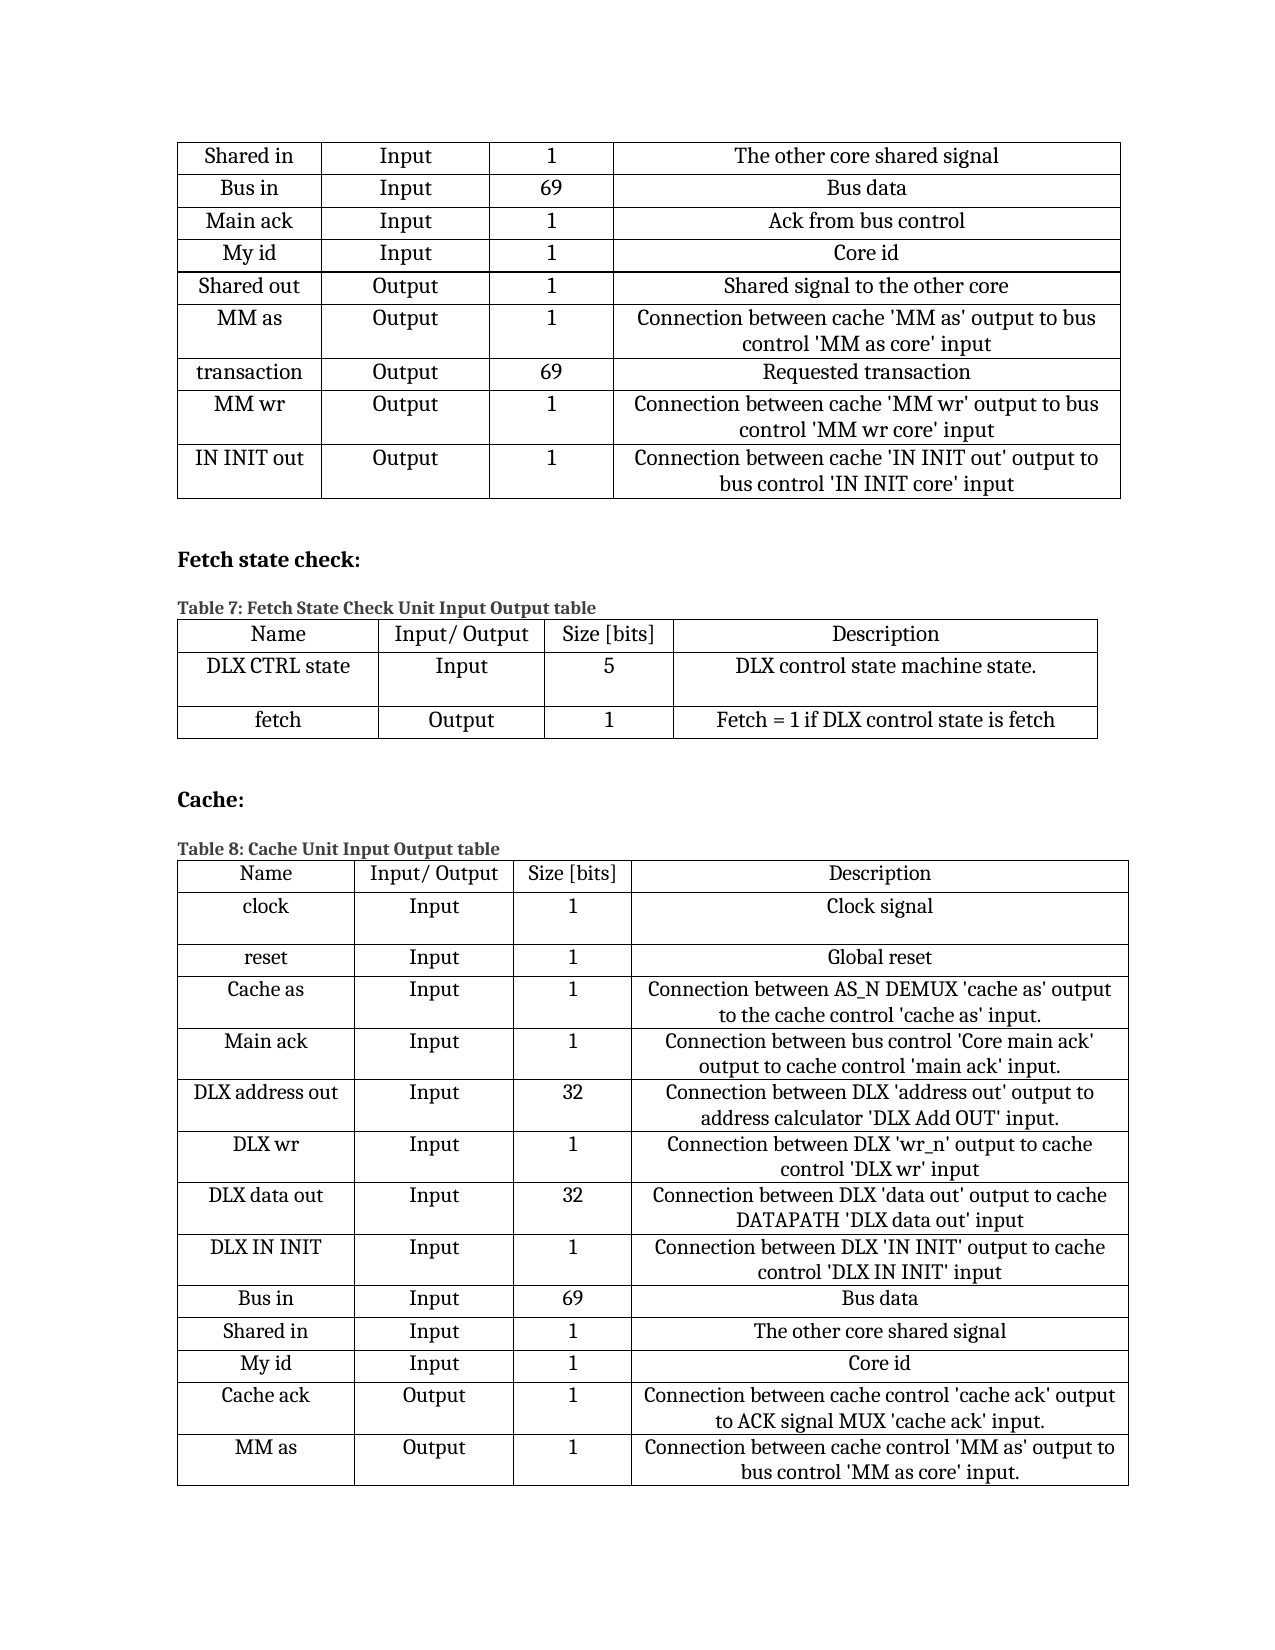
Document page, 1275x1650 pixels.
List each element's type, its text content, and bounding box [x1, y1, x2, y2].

table_cell 1 [490, 391, 613, 444]
table_cell 69 [490, 175, 613, 207]
table_header Input/ Output [379, 620, 544, 652]
table_cell Connection between cache control 'cache ack' output to ACK signal MUX 'cache ack' input. [632, 1383, 1128, 1433]
table_header Size [bits] [514, 861, 631, 892]
table_cell Ack from bus control [614, 208, 1120, 239]
table_cell Bus in [178, 1286, 354, 1317]
table_cell Bus in [178, 175, 321, 207]
table_cell Connection between cache control 'MM as' output to bus control 'MM as core' input. [632, 1435, 1128, 1485]
table_cell Core id [632, 1351, 1128, 1382]
table_cell Clock signal [632, 893, 1128, 944]
table_header Input/ Output [355, 861, 513, 892]
table_cell 1 [514, 977, 631, 1028]
table_cell 1 [514, 1383, 631, 1433]
table_cell Input [355, 1318, 513, 1350]
table_cell Core id [614, 240, 1120, 271]
table_cell Fetch = 1 if DLX control state is fetch [674, 707, 1097, 738]
table_cell MM wr [178, 391, 321, 444]
text Fetch state check: [177, 547, 1098, 573]
table_header Description [632, 861, 1128, 892]
text Table 7: Fetch State Check Unit Input Output table [177, 598, 1098, 619]
table_cell 1 [514, 893, 631, 944]
table_cell My id [178, 1351, 354, 1382]
table_cell Input [355, 1080, 513, 1131]
table_cell Output [322, 359, 489, 390]
table_cell 1 [545, 707, 673, 738]
table_cell DLX control state machine state. [674, 653, 1097, 706]
table_cell DLX data out [178, 1183, 354, 1233]
table_cell Connection between bus control 'Core main ack' output to cache control 'main ack' input. [632, 1029, 1128, 1079]
table_cell Shared in [178, 143, 321, 174]
table_cell 1 [490, 445, 613, 497]
table_cell Output [355, 1435, 513, 1485]
table_cell Connection between cache 'IN INIT out' output to bus control 'IN INIT core' input [614, 445, 1120, 497]
table_cell Input [322, 143, 489, 174]
table_cell 1 [514, 1318, 631, 1350]
table_cell 1 [514, 1435, 631, 1485]
table_cell Connection between DLX 'data out' output to cache DATAPATH 'DLX data out' input [632, 1183, 1128, 1233]
table_cell Requested transaction [614, 359, 1120, 390]
table_header Description [674, 620, 1097, 652]
table_header Size [bits] [545, 620, 673, 652]
table_cell 1 [514, 1235, 631, 1285]
table_cell Input [355, 1029, 513, 1079]
table_cell 1 [514, 1351, 631, 1382]
table_cell 5 [545, 653, 673, 706]
table_cell IN INIT out [178, 445, 321, 497]
table_cell Main ack [178, 208, 321, 239]
table_cell Connection between AS_N DEMUX 'cache as' output to the cache control 'cache as' input. [632, 977, 1128, 1028]
text Table 8: Cache Unit Input Output table [177, 838, 1098, 860]
table_cell Global reset [632, 945, 1128, 976]
table_cell Shared in [178, 1318, 354, 1350]
table_cell Cache ack [178, 1383, 354, 1433]
table_cell 1 [514, 945, 631, 976]
table_cell Connection between DLX 'wr_n' output to cache control 'DLX wr' input [632, 1132, 1128, 1182]
table_cell Connection between DLX 'IN INIT' output to cache control 'DLX IN INIT' input [632, 1235, 1128, 1285]
table_cell Bus data [614, 175, 1120, 207]
table_cell 1 [490, 240, 613, 271]
table_cell 32 [514, 1183, 631, 1233]
table_cell 1 [490, 208, 613, 239]
table_cell 1 [514, 1029, 631, 1079]
table_cell 1 [490, 305, 613, 357]
table_cell DLX wr [178, 1132, 354, 1182]
table_cell Input [355, 1286, 513, 1317]
table_cell Shared out [178, 273, 321, 304]
table_cell Connection between DLX 'address out' output to address calculator 'DLX Add OUT' input. [632, 1080, 1128, 1131]
table_cell 1 [514, 1132, 631, 1182]
table_cell The other core shared signal [614, 143, 1120, 174]
table_cell reset [178, 945, 354, 976]
table_cell Output [355, 1383, 513, 1433]
table_cell Output [322, 305, 489, 357]
table_cell Input [322, 240, 489, 271]
table_cell Input [379, 653, 544, 706]
table_cell MM as [178, 1435, 354, 1485]
table_cell Input [355, 1183, 513, 1233]
table_cell 1 [490, 143, 613, 174]
table_cell Input [322, 175, 489, 207]
table_cell 69 [514, 1286, 631, 1317]
table_cell MM as [178, 305, 321, 357]
table_cell Output [322, 391, 489, 444]
table_cell DLX IN INIT [178, 1235, 354, 1285]
table_cell Output [322, 445, 489, 497]
table_cell DLX address out [178, 1080, 354, 1131]
table_cell 69 [490, 359, 613, 390]
table_cell Output [379, 707, 544, 738]
table_cell transaction [178, 359, 321, 390]
table_cell fetch [178, 707, 378, 738]
table_cell clock [178, 893, 354, 944]
table_cell Connection between cache 'MM wr' output to bus control 'MM wr core' input [614, 391, 1120, 444]
table_cell Input [355, 1235, 513, 1285]
table_header Name [178, 861, 354, 892]
table_cell Shared signal to the other core [614, 273, 1120, 304]
table_cell Input [355, 945, 513, 976]
table_cell The other core shared signal [632, 1318, 1128, 1350]
table_cell Input [355, 893, 513, 944]
table_cell DLX CTRL state [178, 653, 378, 706]
table_cell Input [322, 208, 489, 239]
table_cell My id [178, 240, 321, 271]
table_cell Input [355, 1132, 513, 1182]
table_cell Output [322, 273, 489, 304]
table_cell Cache as [178, 977, 354, 1028]
table_cell 1 [490, 273, 613, 304]
table_cell Bus data [632, 1286, 1128, 1317]
table_cell Connection between cache 'MM as' output to bus control 'MM as core' input [614, 305, 1120, 357]
table_cell 32 [514, 1080, 631, 1131]
text Cache: [177, 787, 1098, 814]
table_header Name [178, 620, 378, 652]
table_cell Input [355, 977, 513, 1028]
table_cell Input [355, 1351, 513, 1382]
table_cell Main ack [178, 1029, 354, 1079]
